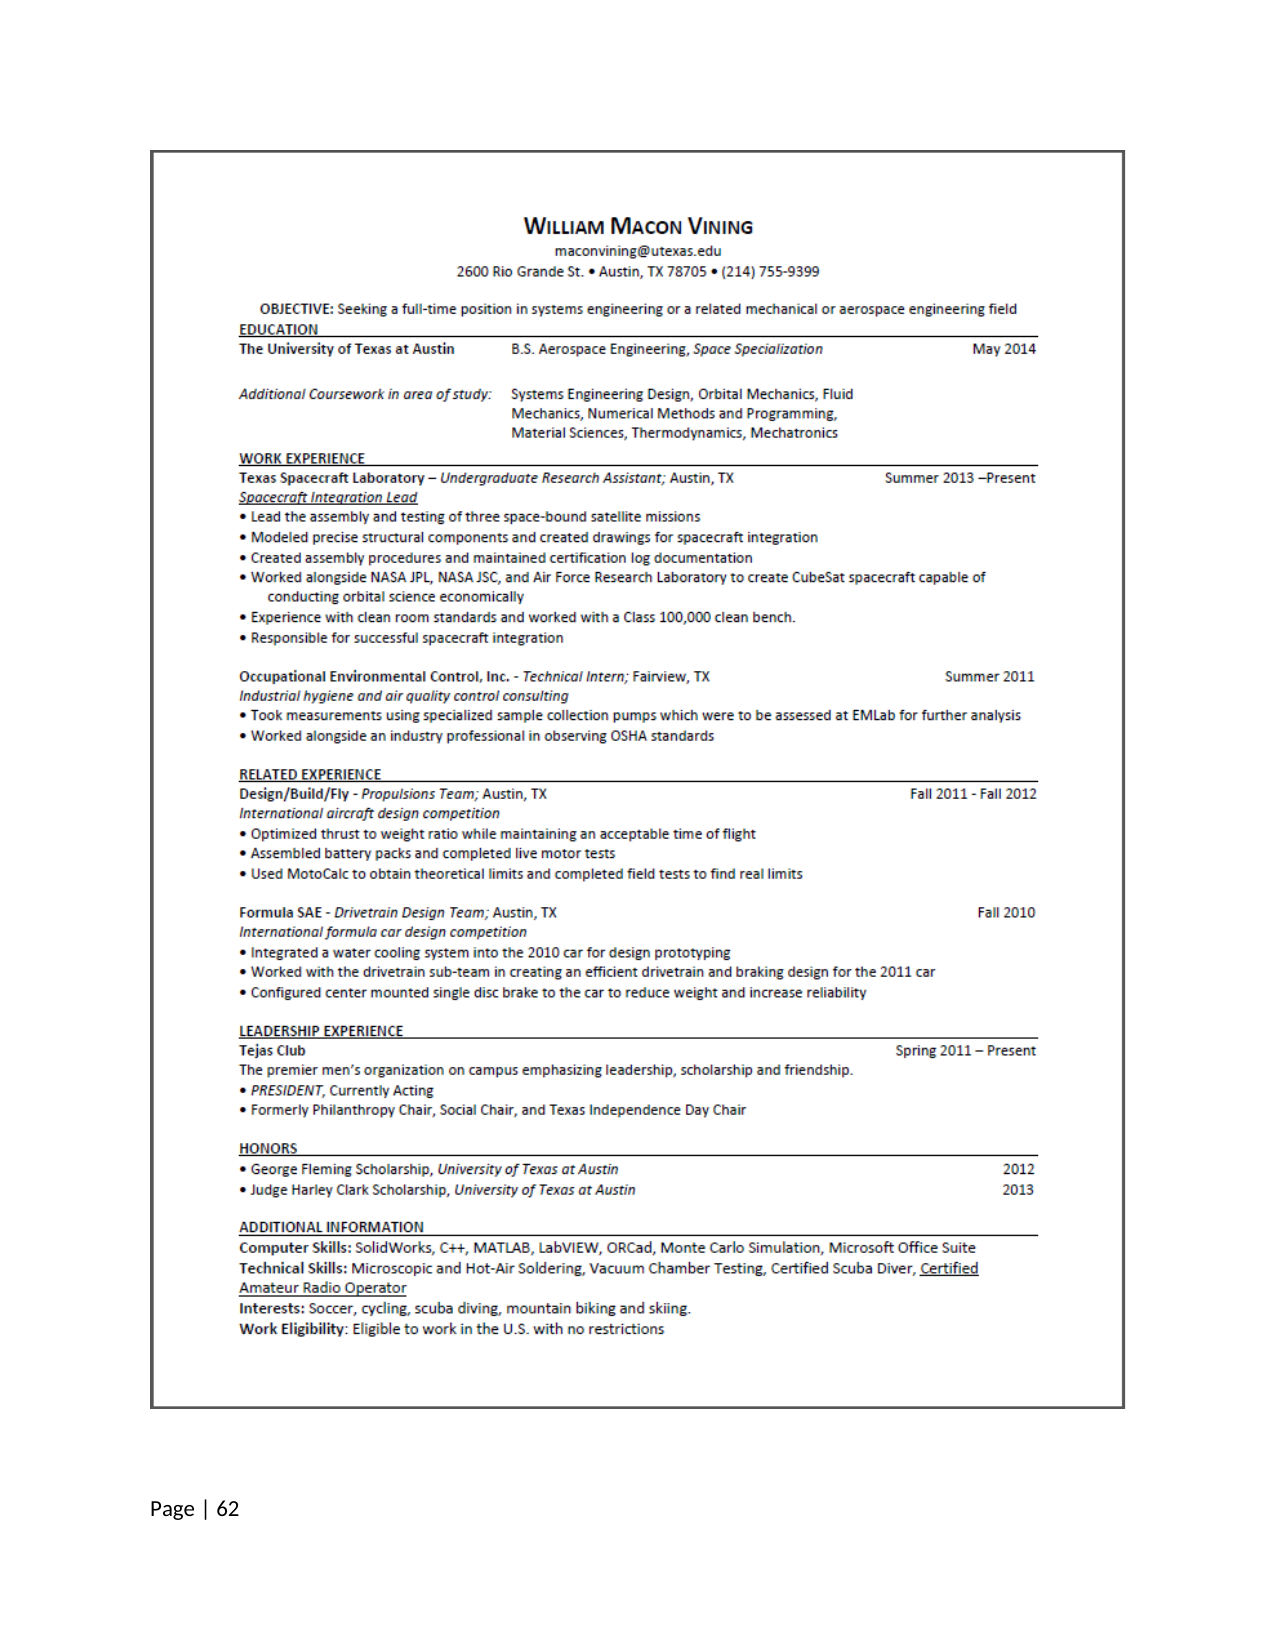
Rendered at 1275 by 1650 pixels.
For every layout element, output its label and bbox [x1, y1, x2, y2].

picture [150, 150, 1125, 1409]
